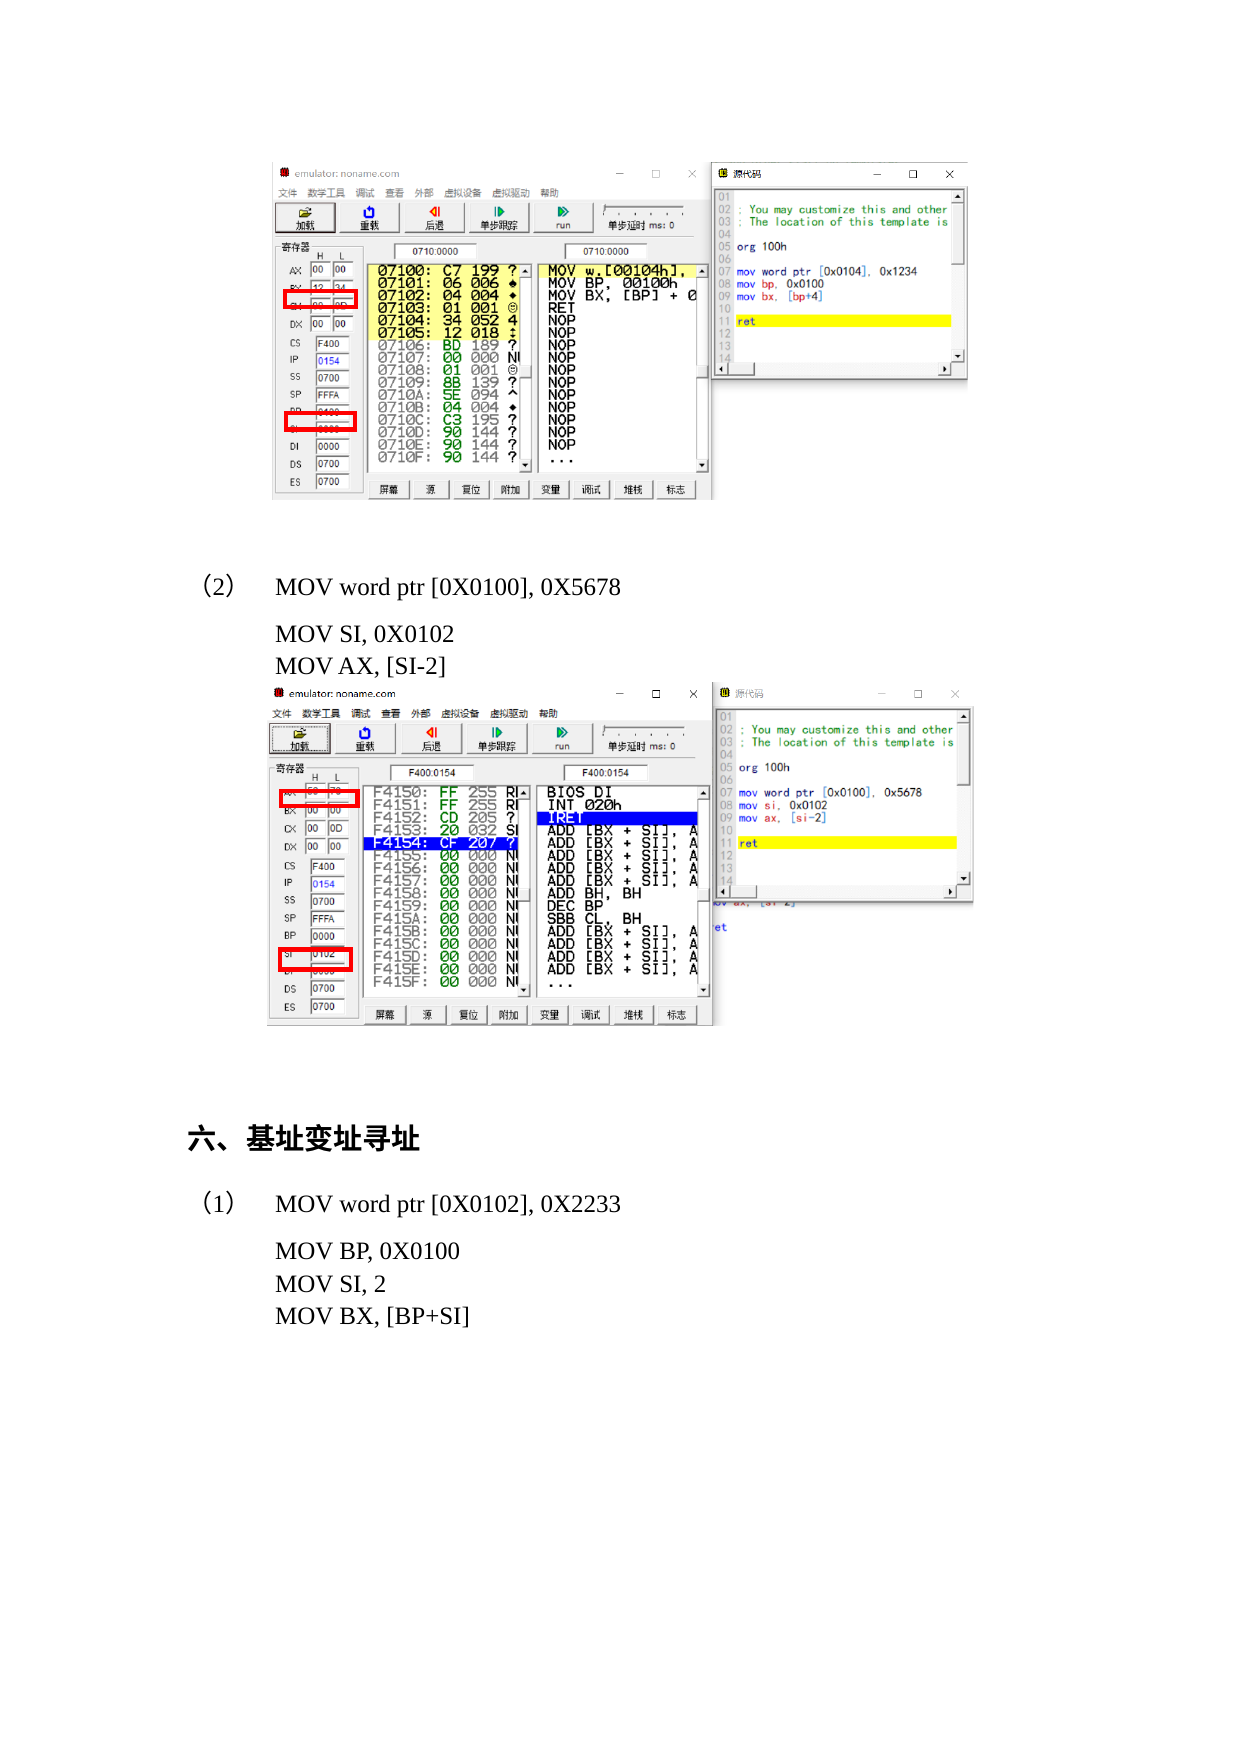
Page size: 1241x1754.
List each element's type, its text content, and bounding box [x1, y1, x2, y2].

text MOV SI, 2 [225, 1267, 1053, 1299]
text （2） MOV word ptr [0X0100], 0X5678 [187, 552, 1053, 617]
picture [272, 162, 968, 500]
text MOV BP, 0X0100 [225, 1234, 1053, 1267]
text （1） MOV word ptr [0X0102], 0X2233 [187, 1169, 1053, 1234]
text MOV SI, 0X0102 [225, 617, 1053, 649]
picture [267, 682, 974, 1026]
text 六、基址变址寻址 [187, 1104, 1053, 1169]
text MOV BX, [BP+SI] [231, 1299, 1053, 1332]
text MOV AX, [SI-2] [231, 649, 1053, 682]
